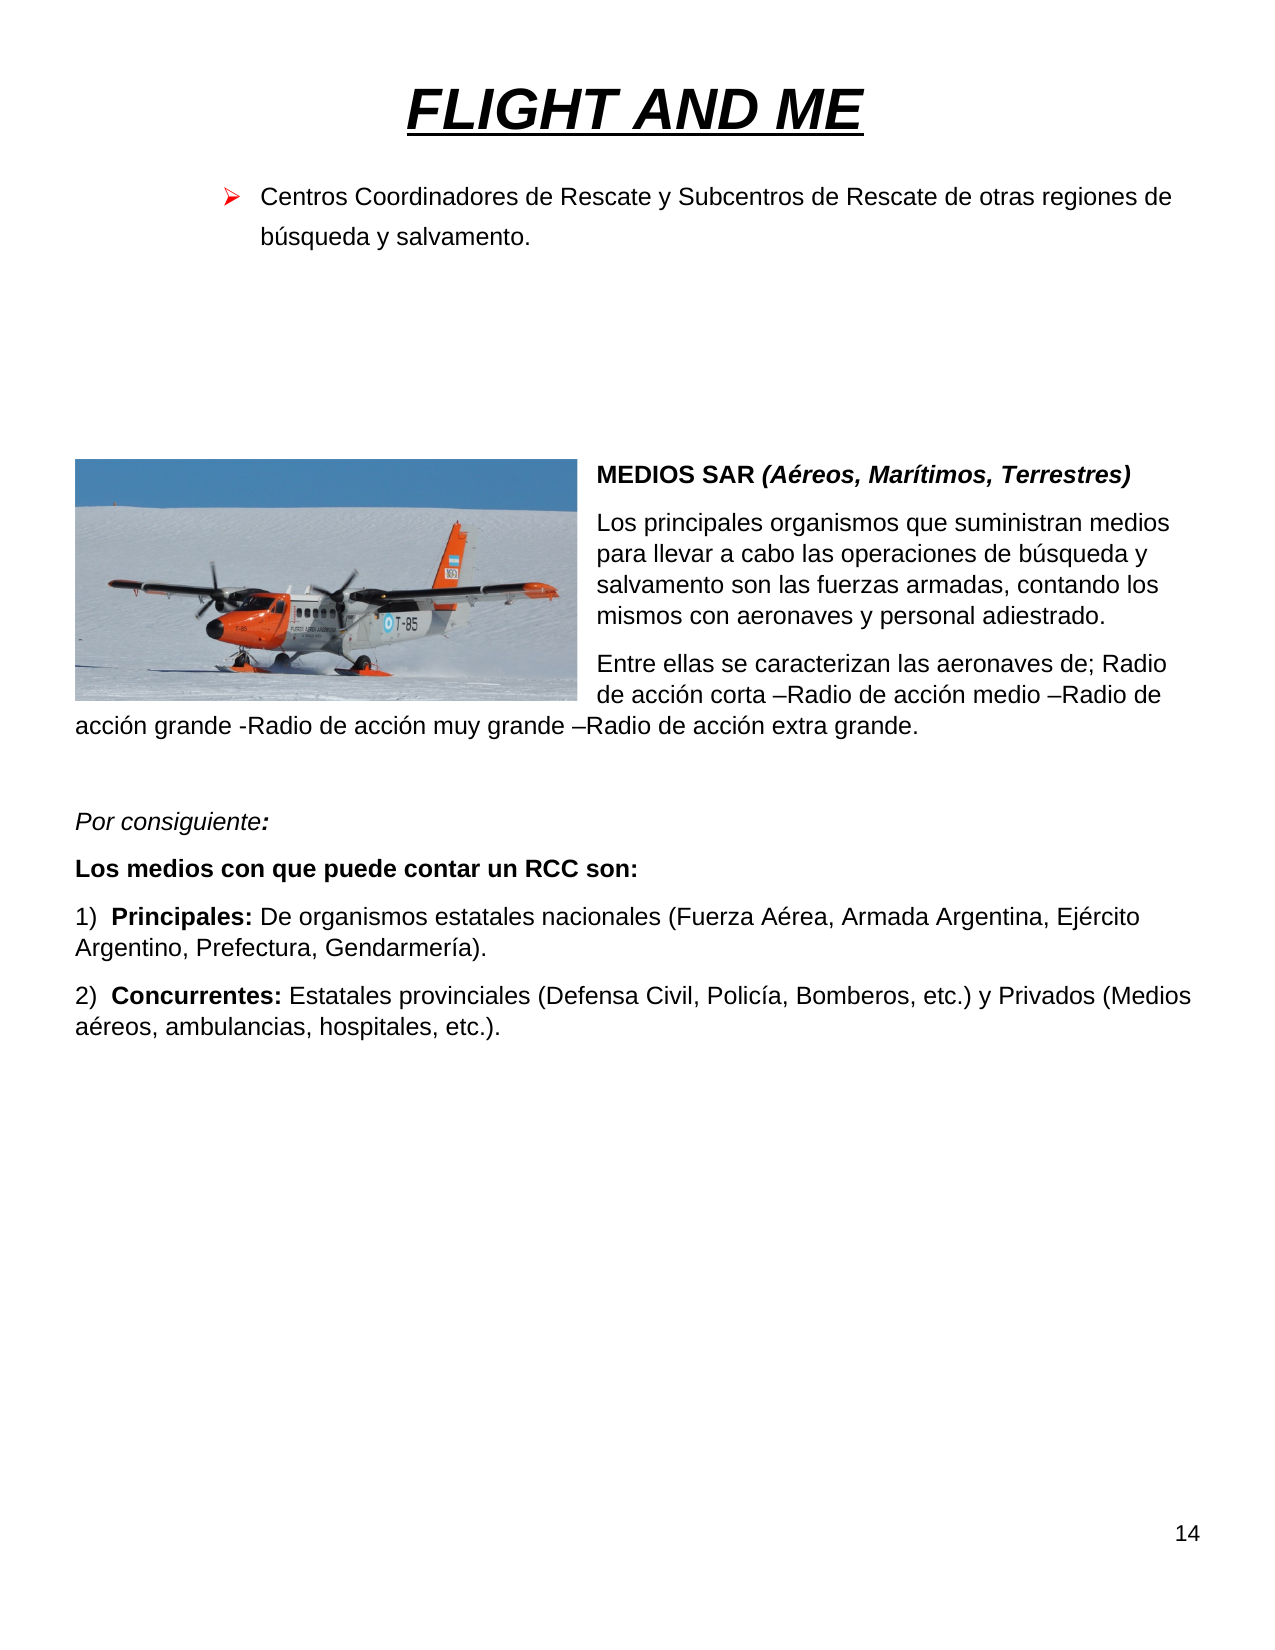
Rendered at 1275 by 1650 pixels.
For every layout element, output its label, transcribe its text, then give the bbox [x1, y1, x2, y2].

text Por consiguiente: [75, 807, 1200, 835]
text Los principales organismos que suministran medios para llevar a cabo las operaciones de búsqueda y salvamento son las fuerzas armadas, contando los mismos con aeronaves y personal adiestrado. [578, 508, 1200, 630]
text MEDIOS SAR (Aéreos, Marítimos, Terrestres) [578, 461, 1200, 489]
text 1) Principales: De organismos estatales nacionales (Fuerza Aérea, Armada Argentina, Ejército Argentino, Prefectura, Gendarmería). [75, 902, 1200, 962]
text 2) Concurrentes: Estatales provinciales (Defensa Civil, Policía, Bomberos, etc.) y Privados (Medios aéreos, ambulancias, hospitales, etc.). [75, 981, 1200, 1041]
picture [75, 459, 578, 701]
text Los medios con que puede contar un RCC son: [75, 854, 1200, 883]
text Entre ellas se caracterizan las aeronaves de; Radio de acción corta –Radio de acción medio –Radio de acción grande -Radio de acción muy grande –Radio de acción extra grande. [75, 649, 1200, 740]
list Centros Coordinadores de Rescate y Subcentros de Rescate de otras regiones de búsqueda y salvamento. [223, 168, 1200, 251]
